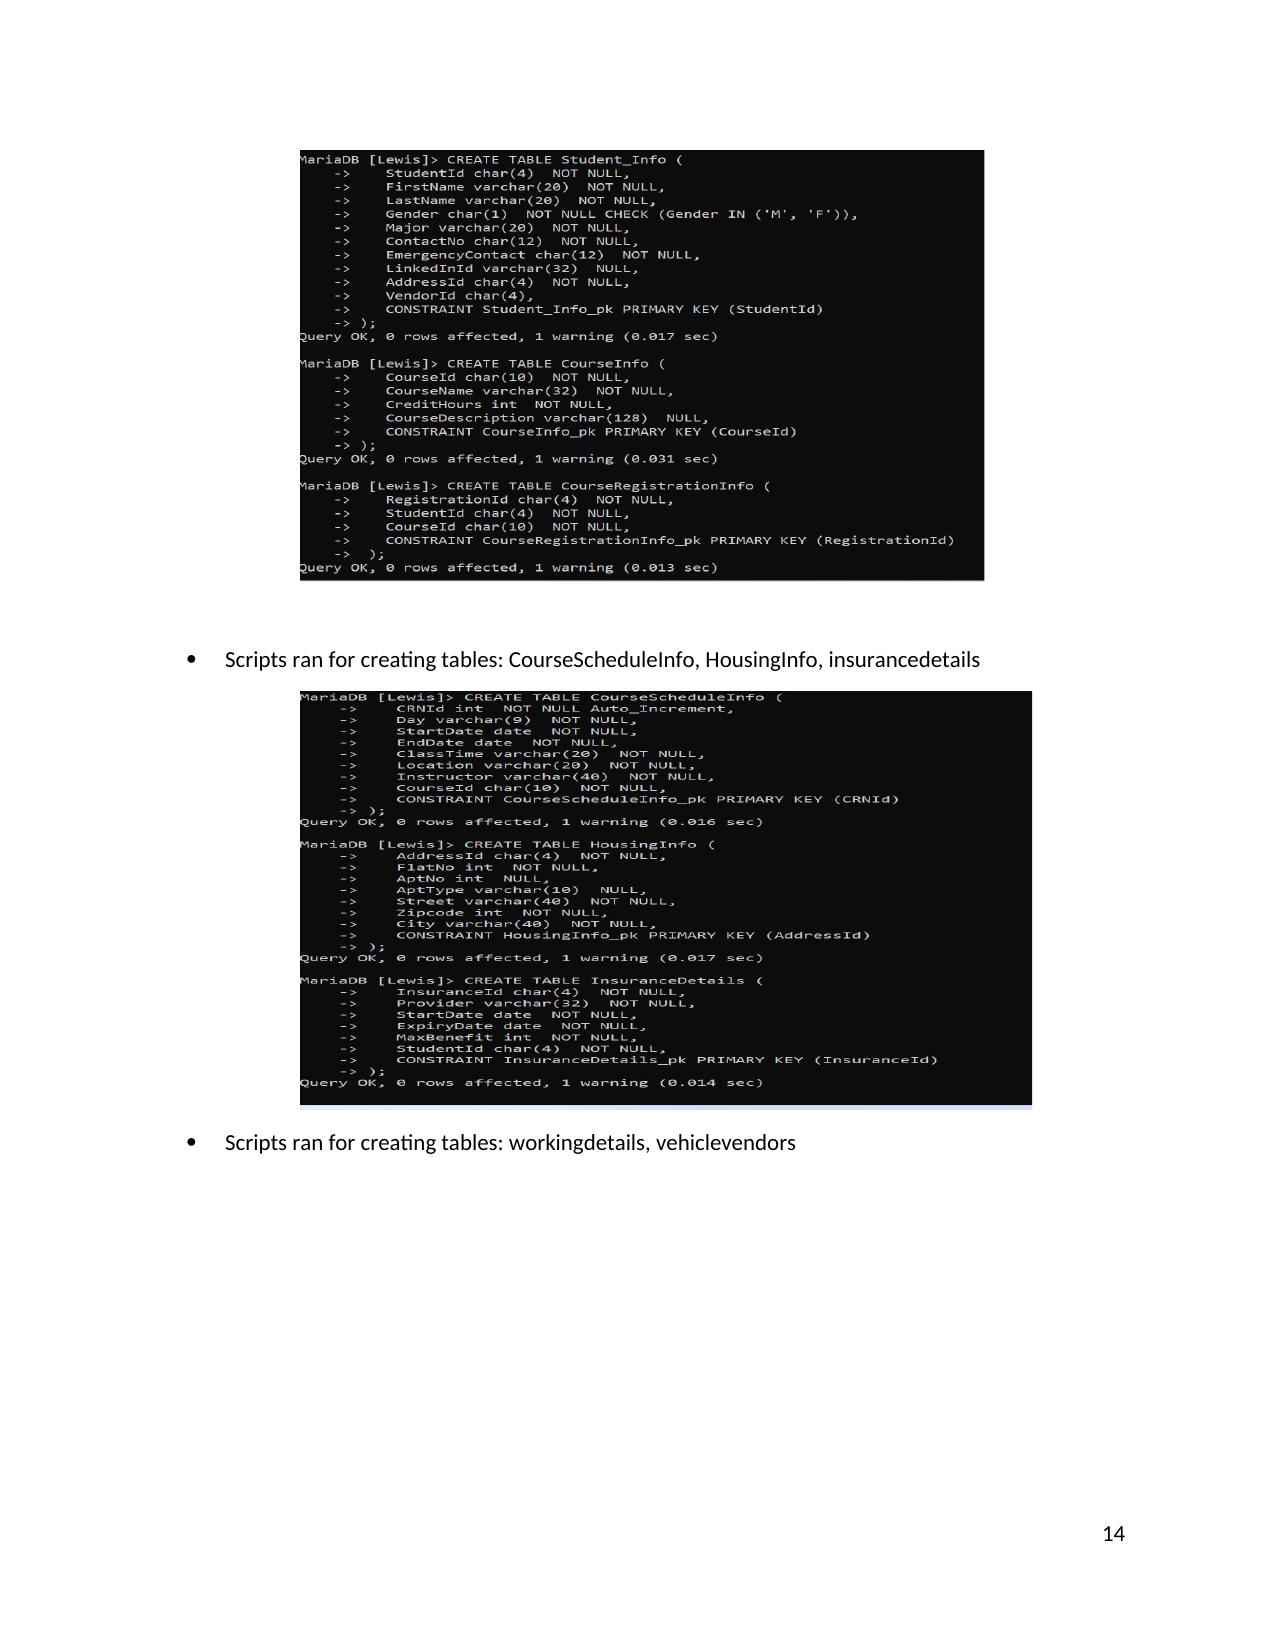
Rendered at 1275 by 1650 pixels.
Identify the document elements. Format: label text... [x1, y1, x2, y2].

list Scripts ran for creating tables: workingdetails, vehiclevendors [187, 1128, 1125, 1156]
picture [300, 691, 1033, 1110]
picture [300, 150, 985, 582]
list Scripts ran for creating tables: CourseScheduleInfo, HousingInfo, insurancedetails [187, 645, 1125, 673]
